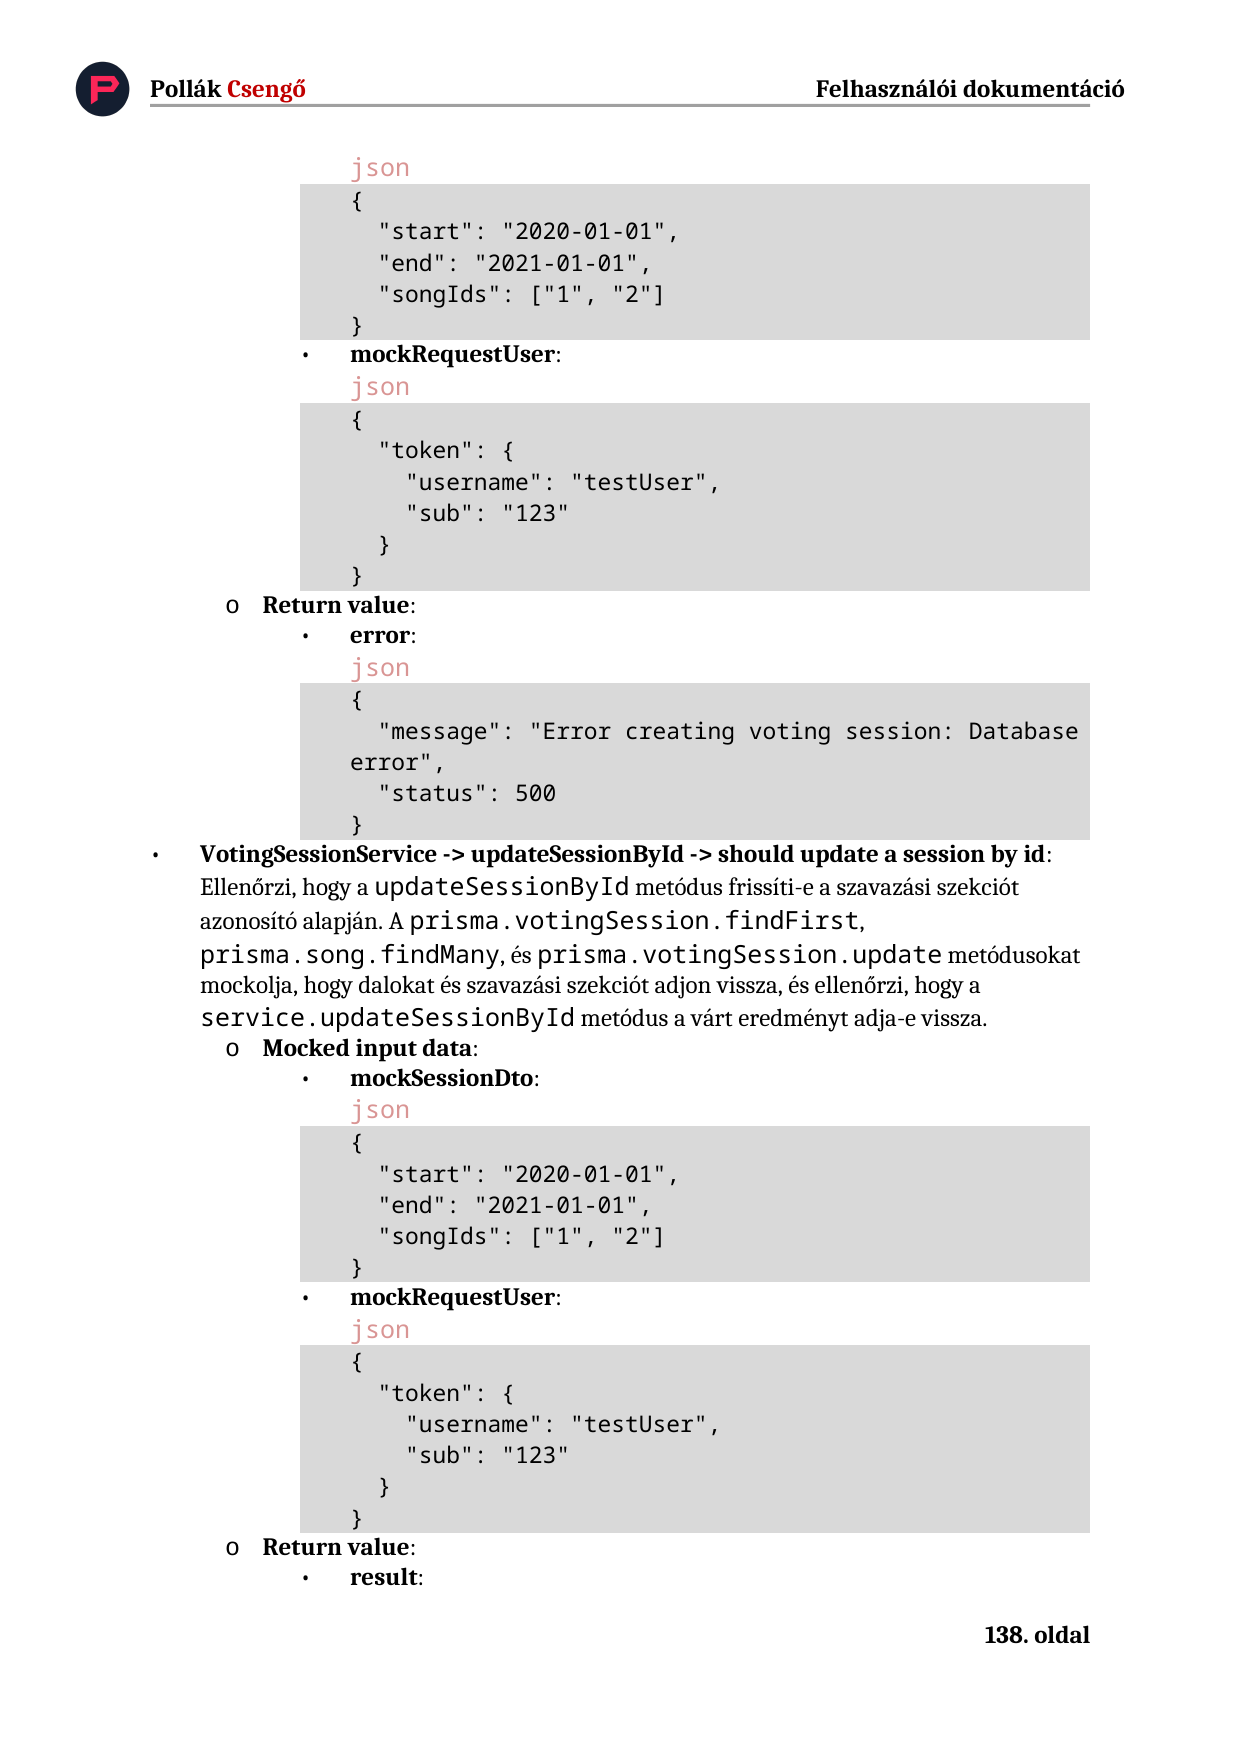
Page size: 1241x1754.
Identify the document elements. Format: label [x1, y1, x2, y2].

picture [71, 57, 132, 118]
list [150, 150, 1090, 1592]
